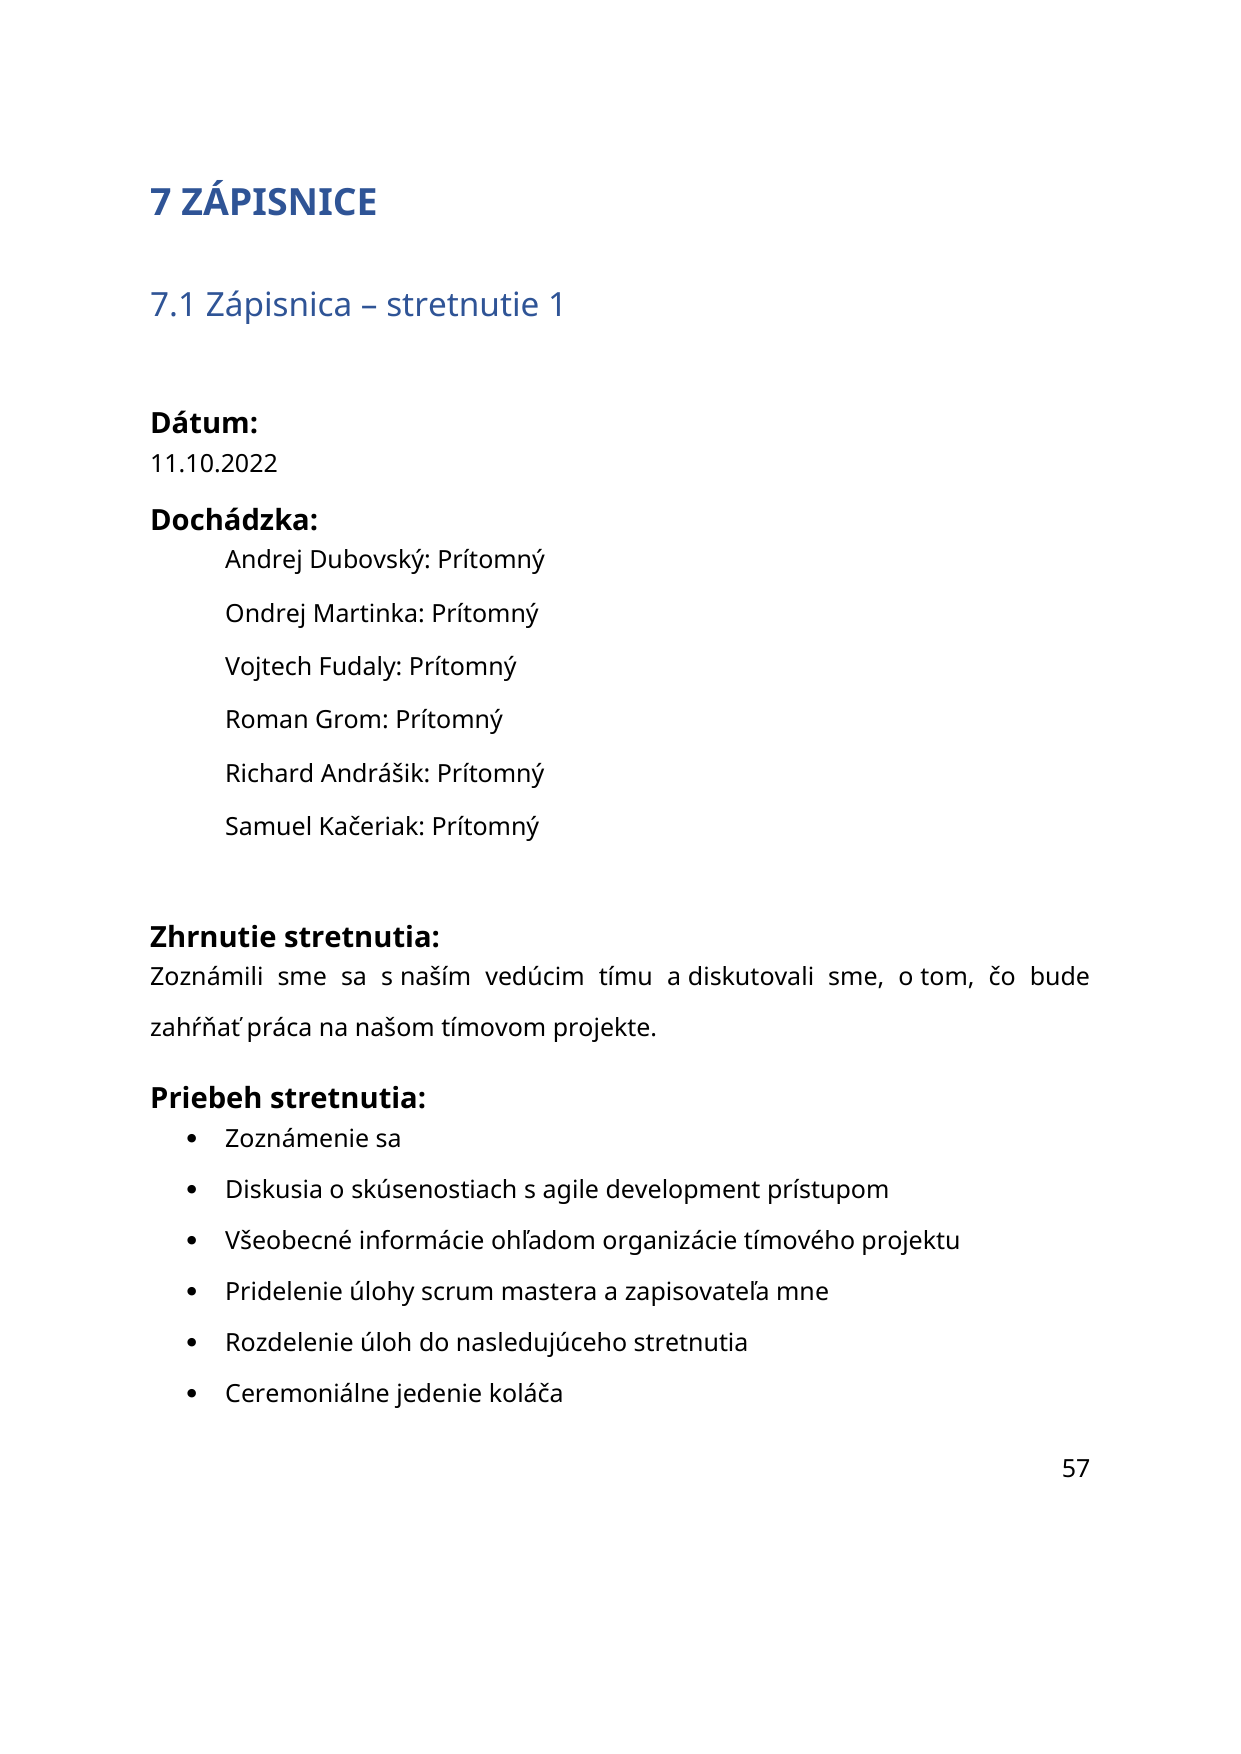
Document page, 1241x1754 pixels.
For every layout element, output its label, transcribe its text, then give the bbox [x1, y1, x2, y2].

subtitle Priebeh stretnutia: [150, 1077, 1090, 1117]
subtitle 7 Zápisnice [150, 175, 1090, 226]
list Pridelenie úlohy scrum mastera a zapisovateľa mne [187, 1273, 1090, 1307]
subtitle Dochádzka: [150, 499, 1090, 539]
text 11.10.2022 [150, 446, 1090, 480]
subtitle Dátum: [150, 403, 1090, 442]
text Zoznámili sme sa s naším vedúcim tímu a diskutovali sme, o tom, čo bude zahŕňať práca na našom tímovom projekte. [150, 959, 1090, 1044]
list Zoznámenie sa [187, 1120, 1090, 1154]
text Roman Grom: Prítomný [225, 702, 1090, 736]
subtitle Zhrnutie stretnutia: [150, 916, 1090, 956]
text Ondrej Martinka: Prítomný [225, 595, 1090, 629]
list Rozdelenie úloh do nasledujúceho stretnutia [187, 1324, 1090, 1358]
text Vojtech Fudaly: Prítomný [225, 649, 1090, 683]
text Andrej Dubovský: Prítomný [225, 542, 1090, 576]
subtitle 7.1 Zápisnica – stretnutie 1 [150, 281, 1090, 327]
list Diskusia o skúsenostiach s agile development prístupom [187, 1171, 1090, 1205]
text Richard Andrášik: Prítomný [225, 756, 1090, 790]
list Ceremoniálne jedenie koláča [187, 1376, 1090, 1409]
list Všeobecné informácie ohľadom organizácie tímového projektu [187, 1222, 1090, 1256]
text Samuel Kačeriak: Prítomný [225, 809, 1090, 843]
